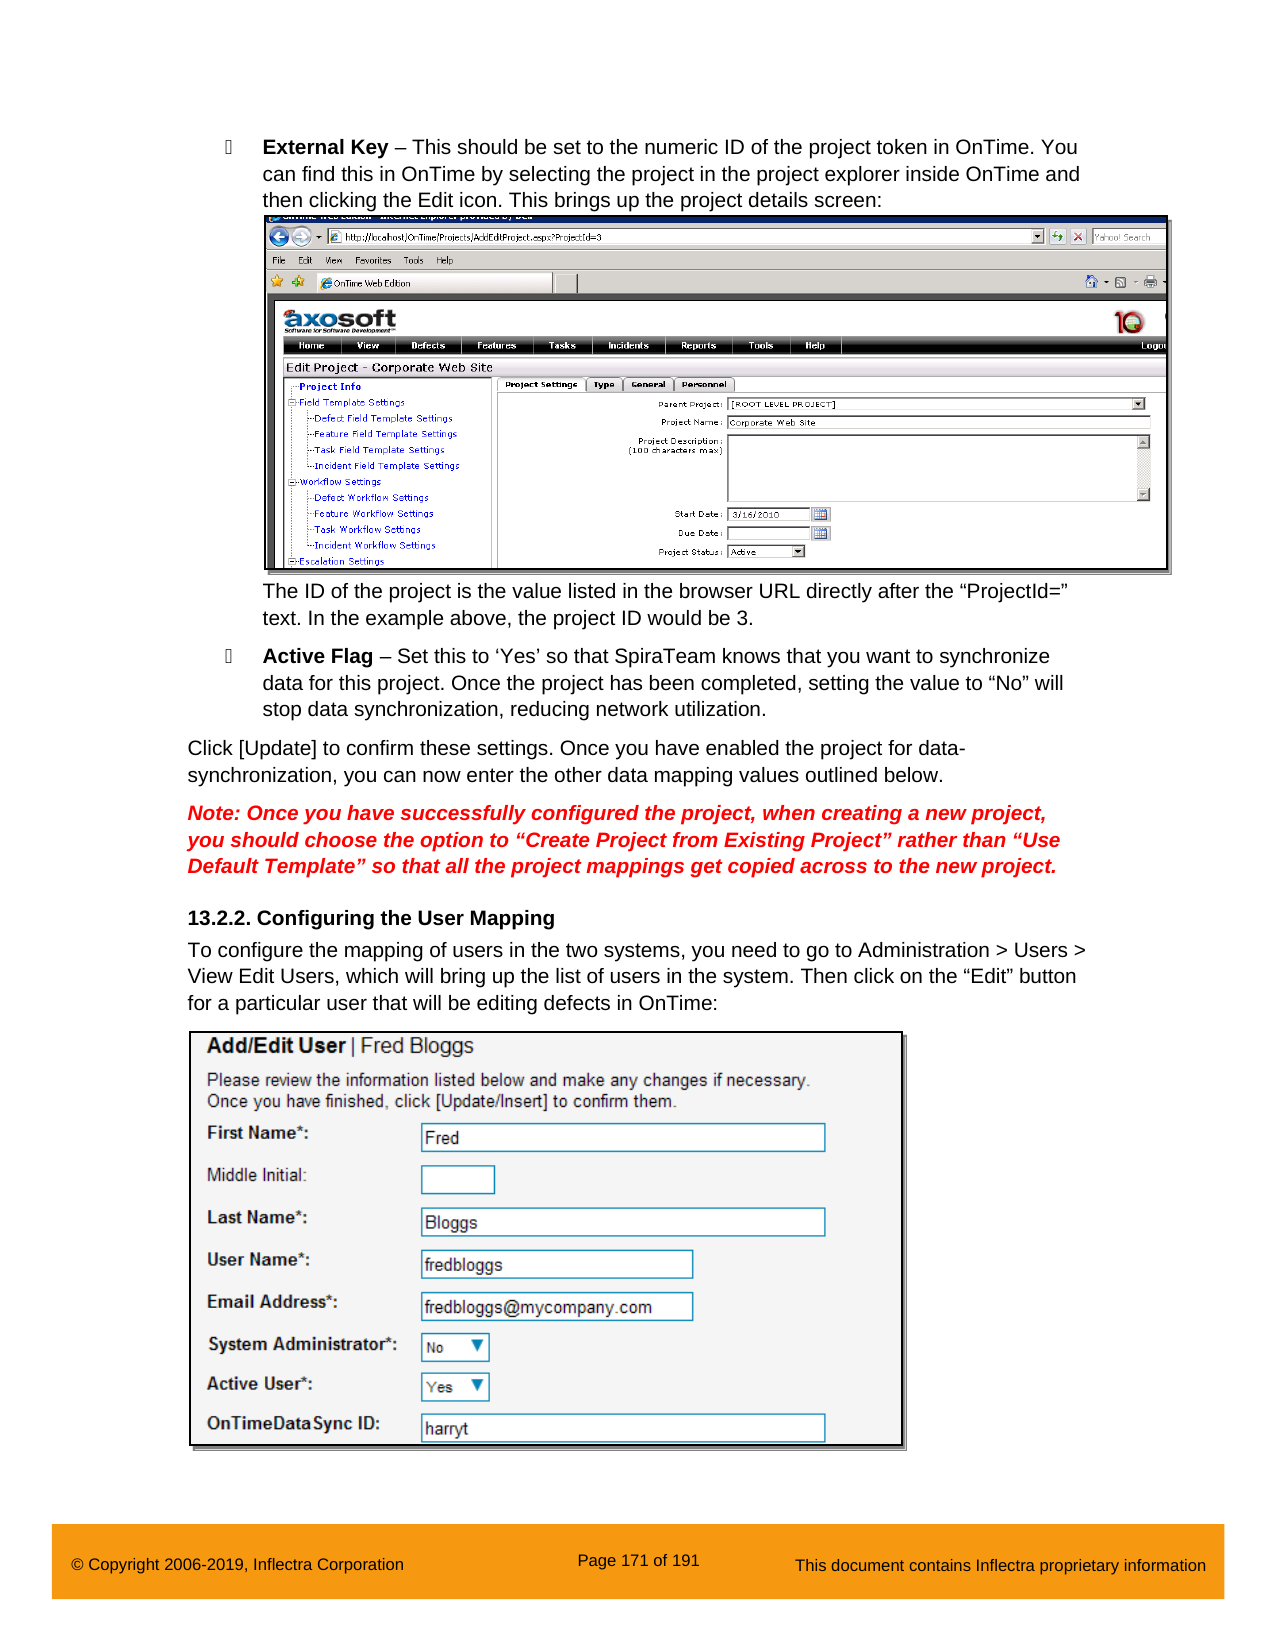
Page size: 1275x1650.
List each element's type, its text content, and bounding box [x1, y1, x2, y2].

text Note: Once you have successfully configured the project, when creating a new project, you should choose the option to “Create Project from Existing Project” rather than “Use Default Template” so that all the project mappings get copied across to the new project. [187, 801, 1087, 878]
picture [266, 217, 1166, 568]
subtitle 13.2.2. Configuring the User Mapping [187, 905, 1087, 929]
picture [191, 1033, 901, 1444]
text To configure the mapping of users in the two systems, you need to go to Administration > Users > View Edit Users, which will bring up the list of users in the system. Then click on the “Edit” button for a particular user that will be editing defects in OnTime: [187, 938, 1087, 1014]
list Active Flag – Set this to ‘Yes’ so that SpiraTeam knows that you want to synchronize data for this project. Once the project has been completed, setting the value to “No” will stop data synchronization, reducing network utilization. [225, 644, 1087, 721]
text Click [Update] to confirm these settings. Once you have enabled the project for data-synchronization, you can now enter the other data mapping values outlined below. [187, 736, 1087, 786]
